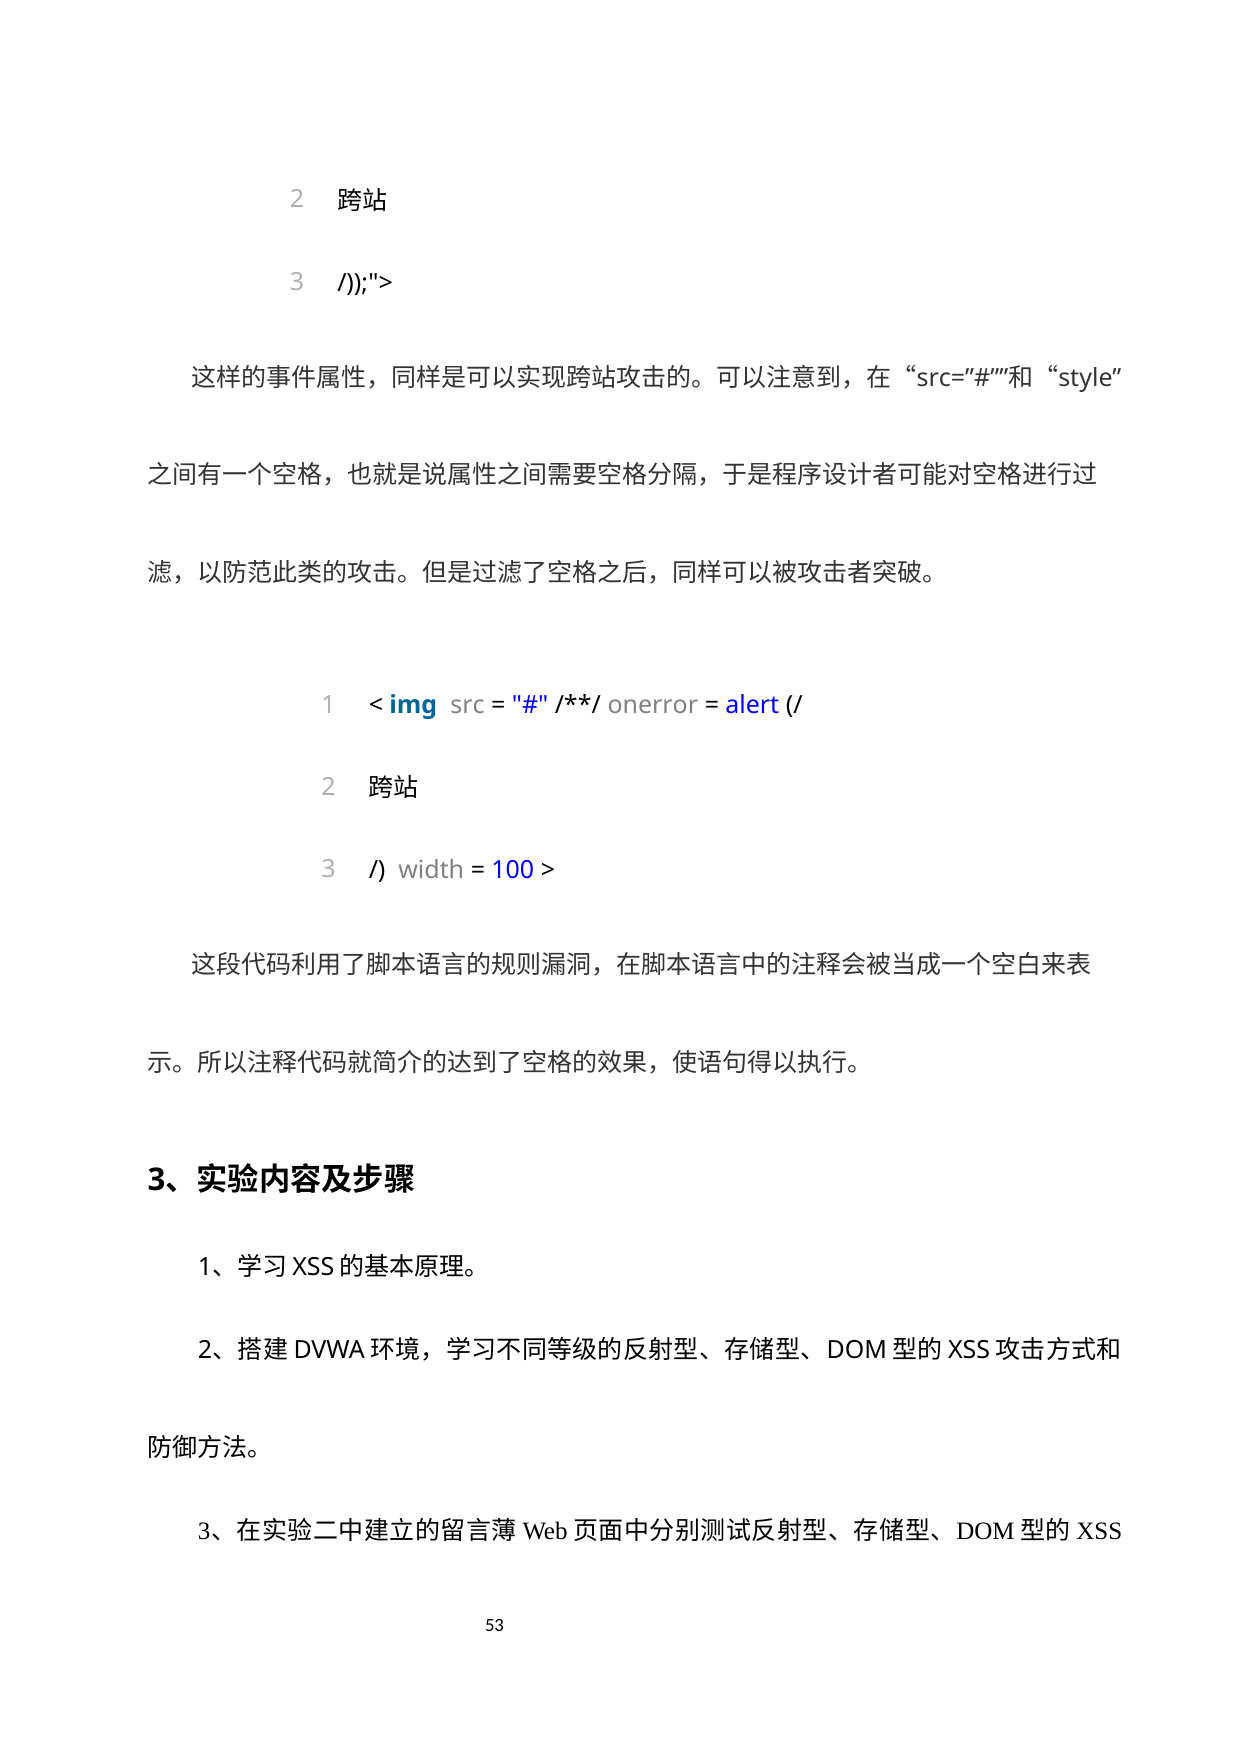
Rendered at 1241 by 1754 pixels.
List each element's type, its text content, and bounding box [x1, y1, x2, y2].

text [148, 1496, 1122, 1561]
text 1、学习XSS的基本原理。 [148, 1232, 1122, 1297]
table_header < img src = "#" /**/ onerror = alert (/ 跨站 /) width = 100 > [352, 655, 1240, 930]
text 这样的事件属性，同样是可以实现跨站攻击的。可以注意到，在“src=”#””和“style”之间有一个空格，也就是说属性之间需要空格分隔，于是程序设计者可能对空格进行过滤，以防范此类的攻击。但是过滤了空格之后，同样可以被攻击者突破。 [148, 343, 1122, 603]
table_header 1 2 3 [146, 149, 320, 343]
text 2、搭建DVWA环境，学习不同等级的反射型、存储型、DOM型的XSS攻击方式和防御方法。 [148, 1315, 1122, 1478]
text 这段代码利用了脚本语言的规则漏洞，在脚本语言中的注释会被当成一个空白来表示。所以注释代码就简介的达到了空格的效果，使语句得以执行。 [148, 930, 1122, 1093]
table_header 1 2 3 [146, 655, 352, 930]
text 3、实验内容及步骤 [147, 1144, 1175, 1209]
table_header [320, 149, 1240, 343]
